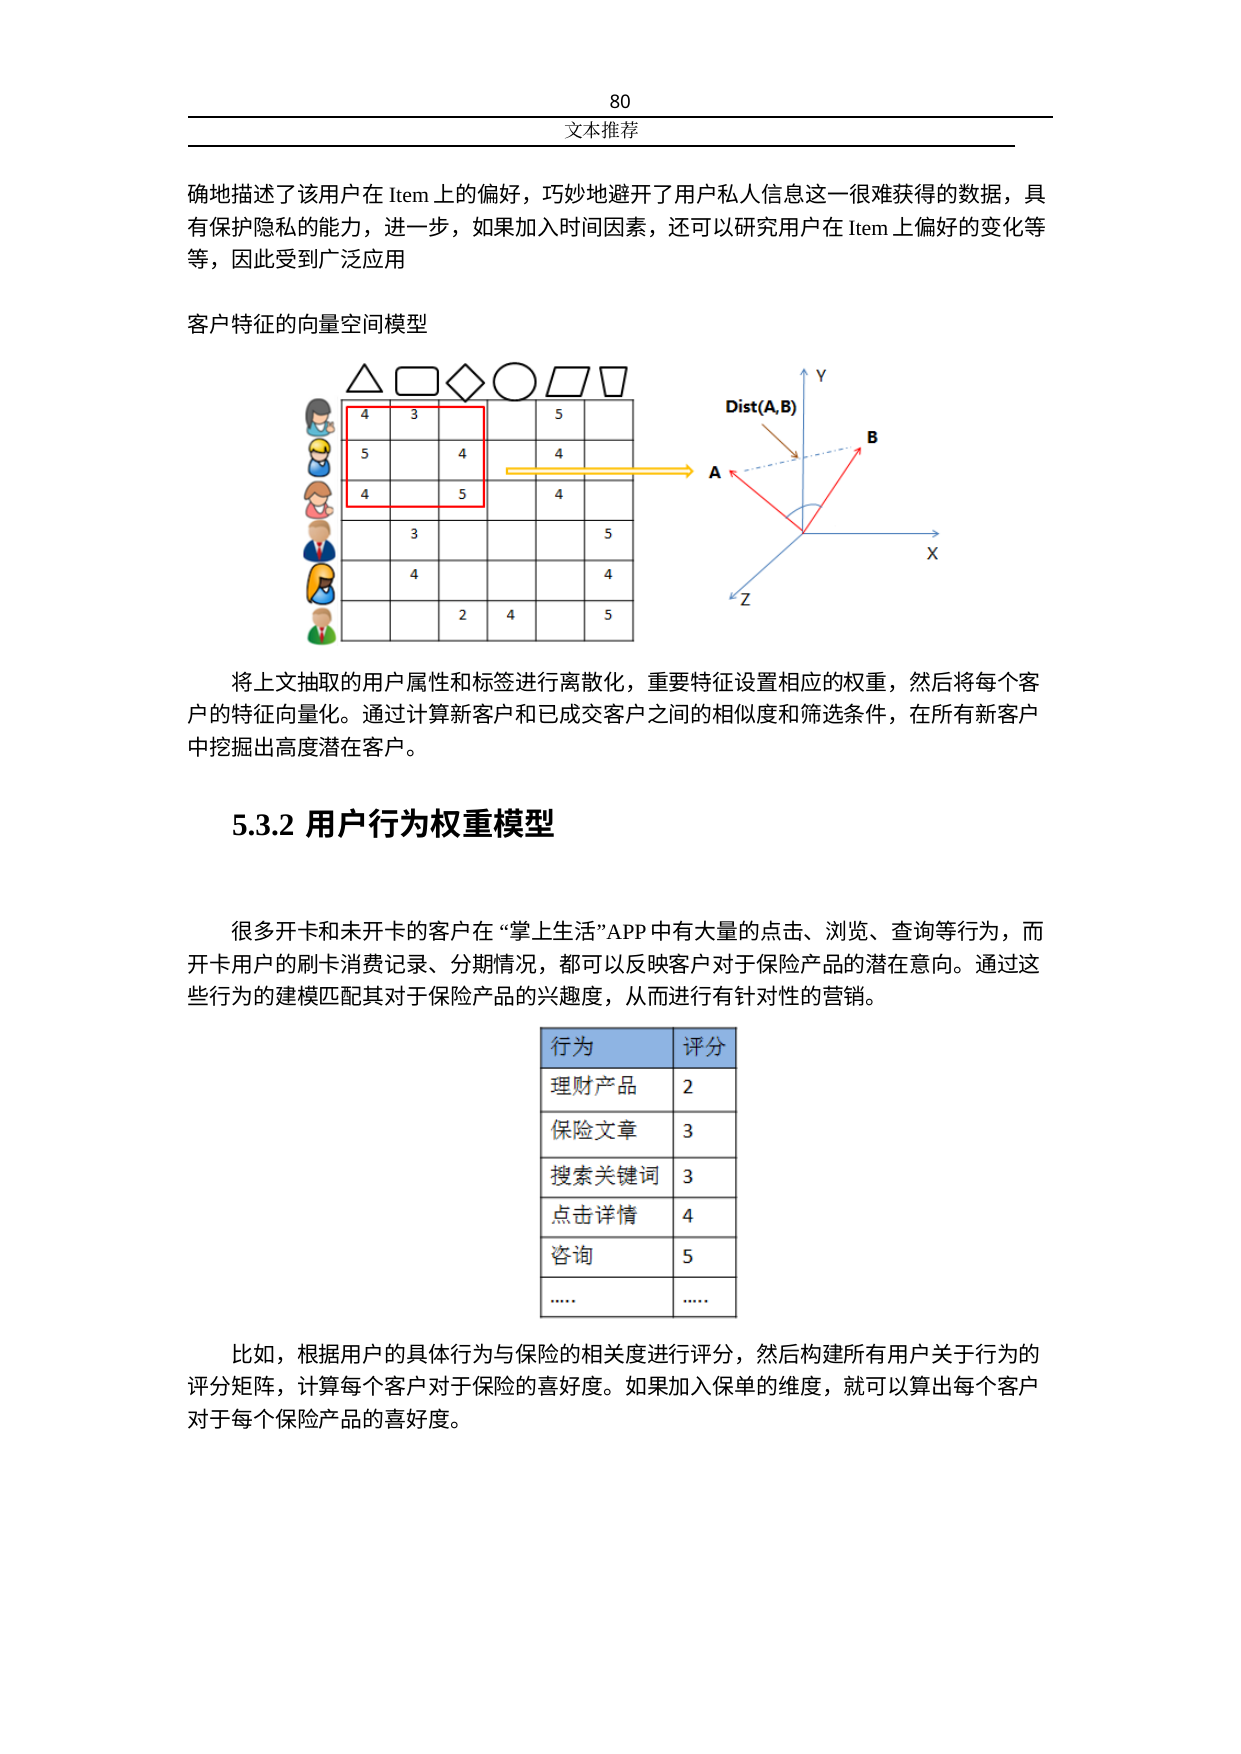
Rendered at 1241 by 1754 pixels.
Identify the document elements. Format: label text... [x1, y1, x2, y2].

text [187, 177, 1053, 274]
subtitle 用户行为权重模型 [232, 789, 1053, 854]
picture [291, 339, 950, 646]
picture [529, 1011, 755, 1321]
text 比如，根据用户的具体行为与保险的相关度进行评分，然后构建所有用户关于行为的评分矩阵，计算每个客户对于保险的喜好度。如果加入保单的维度，就可以算出每个客户对于每个保险产品的喜好度。 [187, 1336, 1053, 1434]
text 很多开卡和未开卡的客户在 “掌上生活”APP中有大量的点击、浏览、查询等行为，而开卡用户的刷卡消费记录、分期情况，都可以反映客户对于保险产品的潜在意向。通过这些行为的建模匹配其对于保险产品的兴趣度，从而进行有针对性的营销。 [187, 914, 1053, 1011]
text 客户特征的向量空间模型 [187, 307, 1053, 339]
text 将上文抽取的用户属性和标签进行离散化，重要特征设置相应的权重，然后将每个客户的特征向量化。通过计算新客户和已成交客户之间的相似度和筛选条件，在所有新客户中挖掘出高度潜在客户。 [187, 664, 1053, 762]
